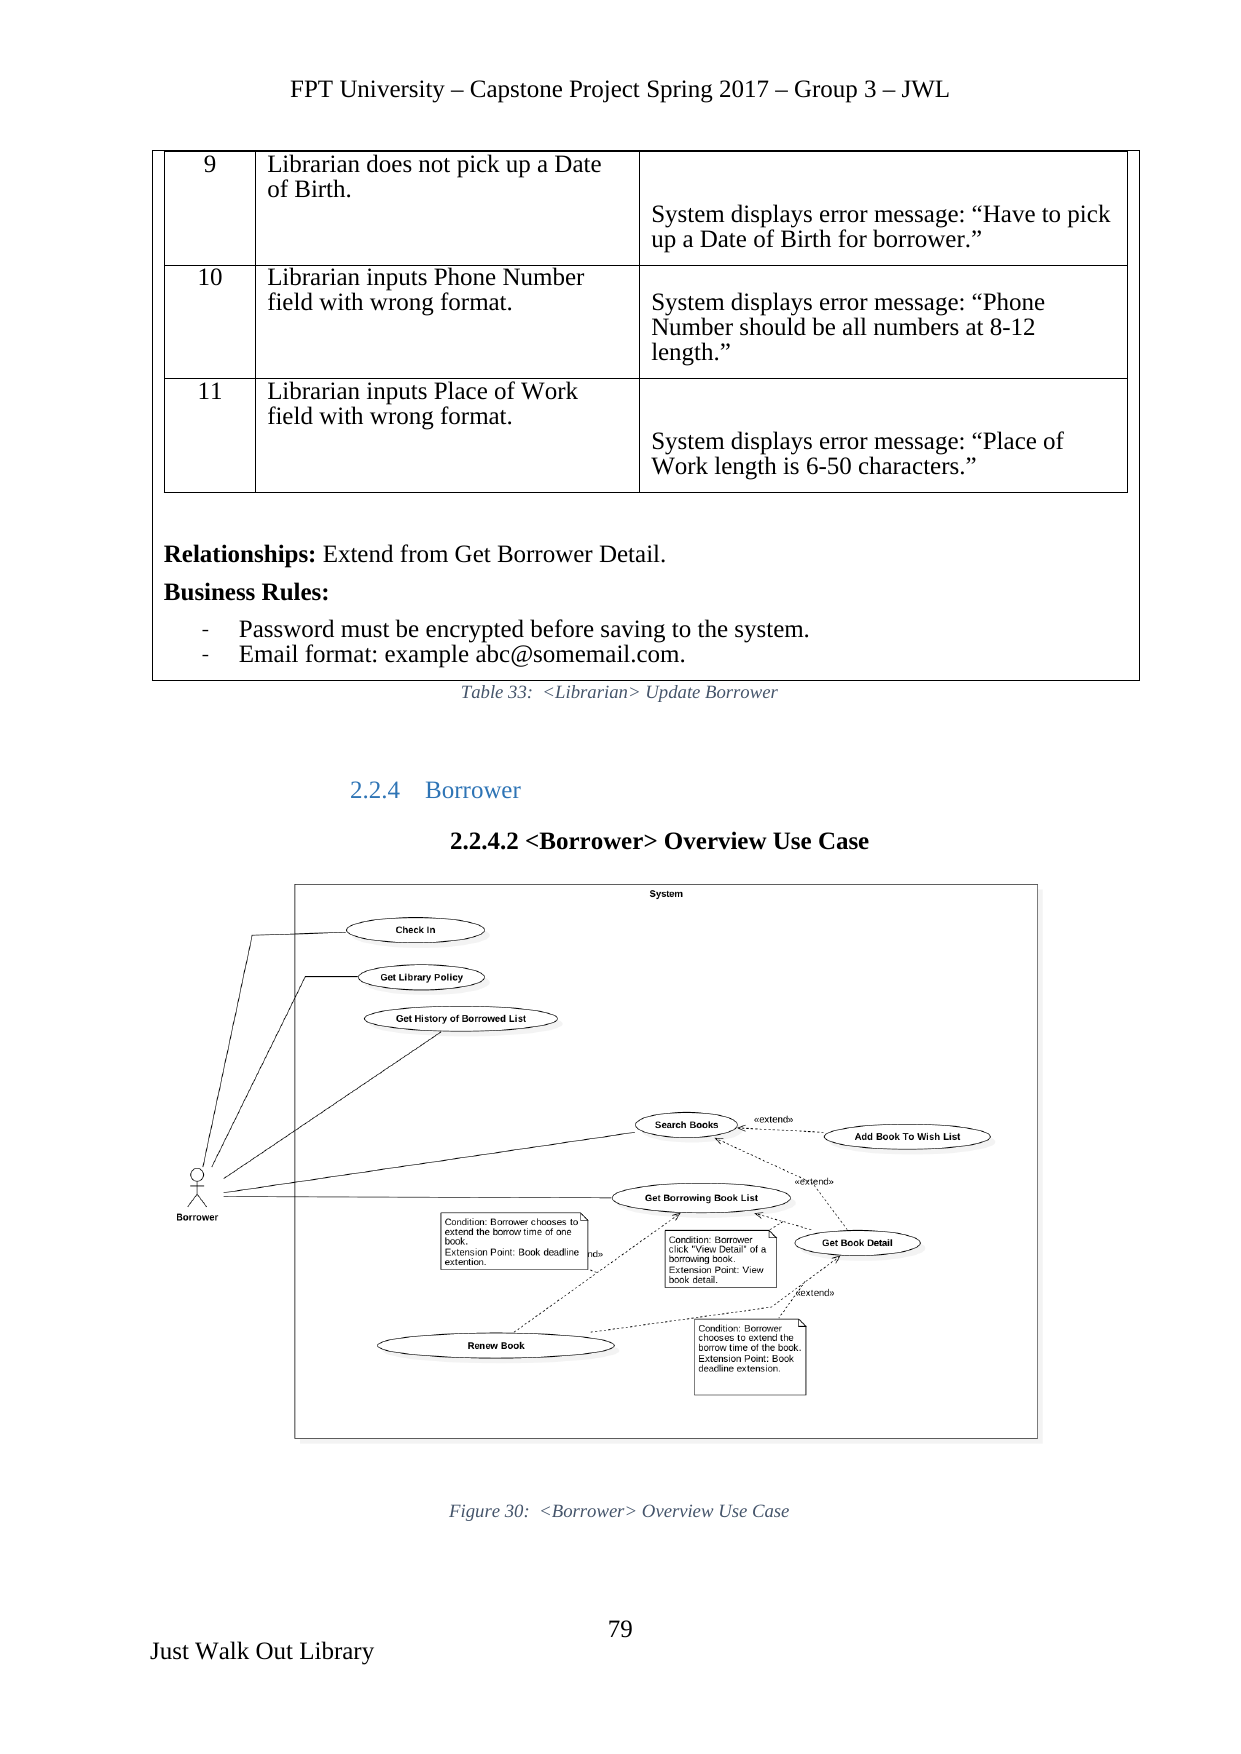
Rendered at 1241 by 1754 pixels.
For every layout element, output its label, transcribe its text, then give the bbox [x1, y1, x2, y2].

text Figure 30: <Borrower> Overview Use Case [150, 1500, 1090, 1521]
subtitle Borrower [350, 775, 1090, 804]
picture [150, 856, 1090, 1482]
subtitle <Borrower> Overview Use Case [450, 826, 1090, 855]
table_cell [153, 151, 1139, 680]
text Table 33: <Librarian> Update Borrower [150, 681, 1090, 703]
